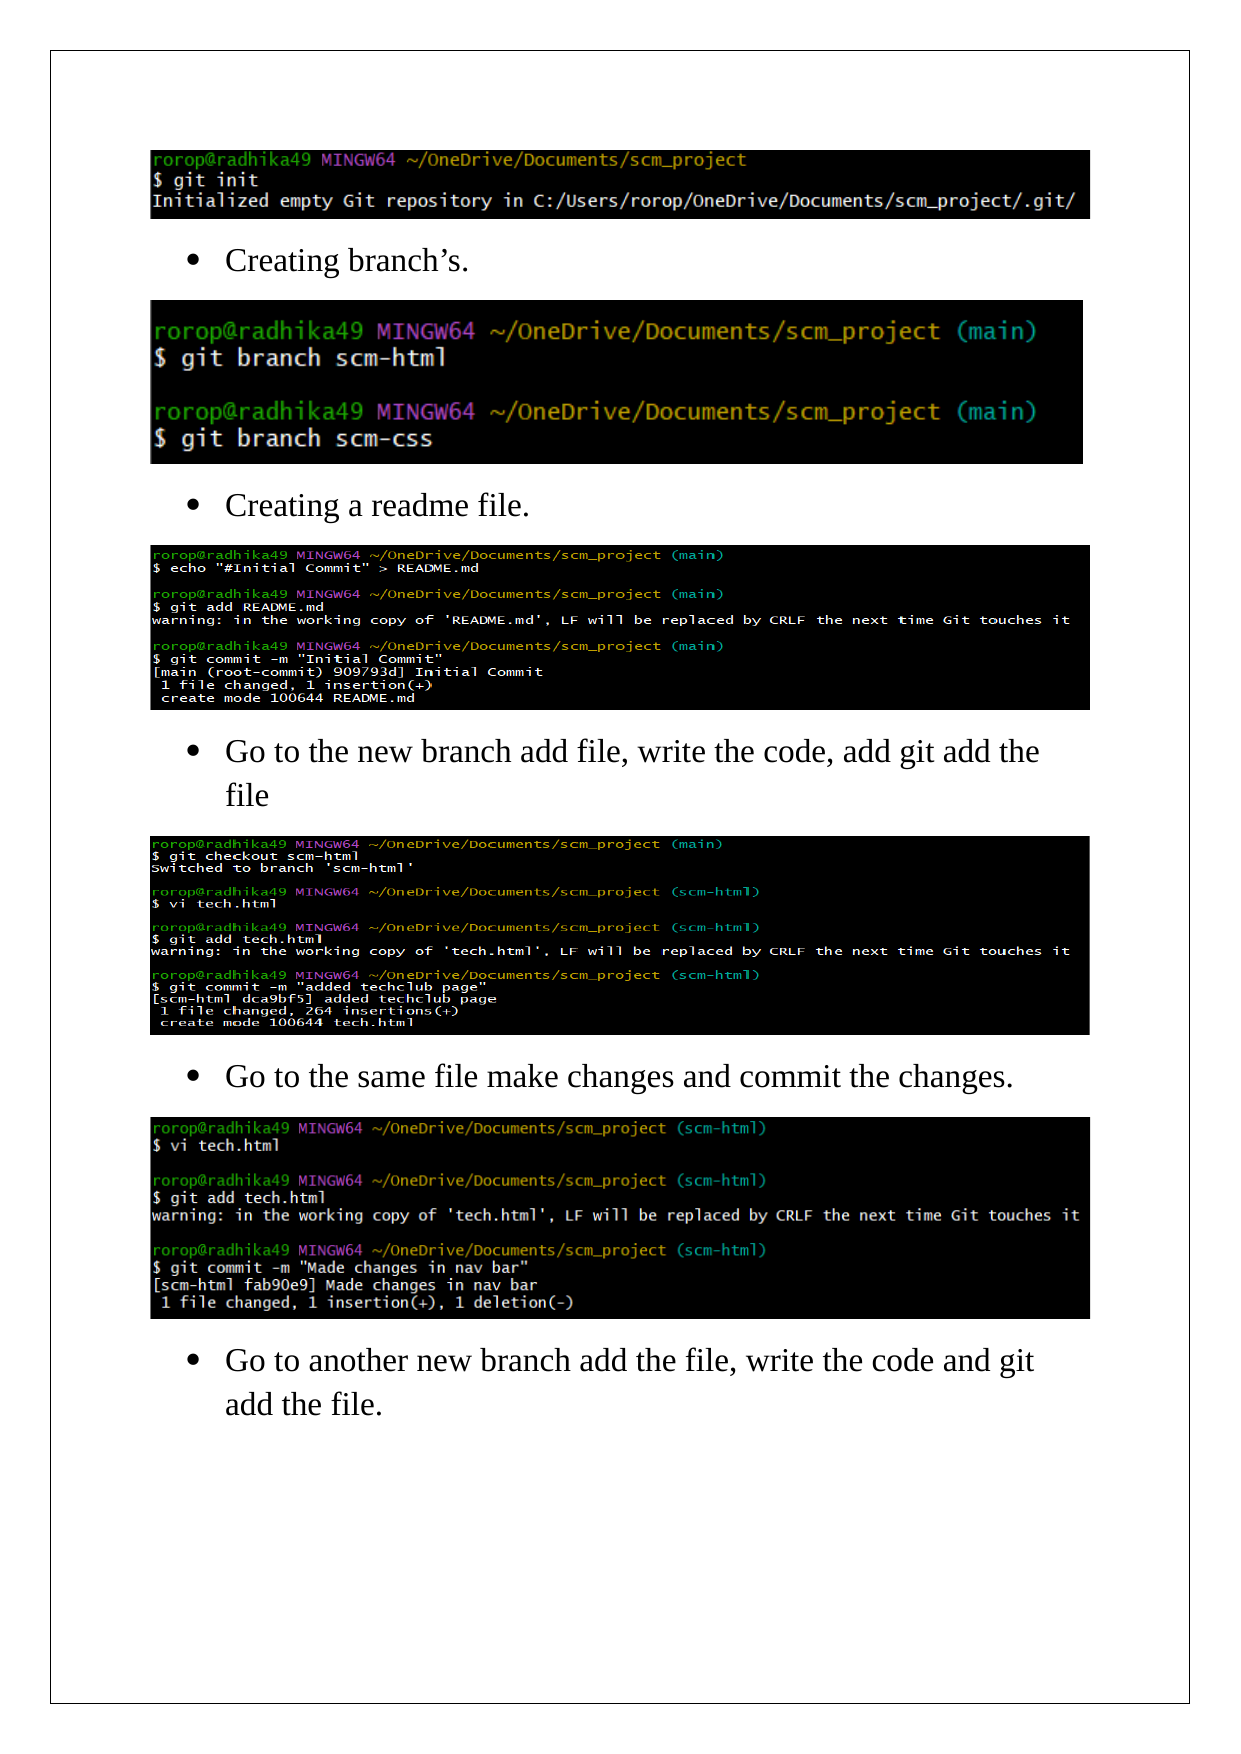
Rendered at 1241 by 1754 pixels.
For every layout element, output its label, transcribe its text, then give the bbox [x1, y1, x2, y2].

picture [150, 300, 1083, 464]
picture [150, 150, 1091, 219]
list Go to the same file make changes and commit the changes. [187, 1057, 1090, 1095]
picture [150, 1117, 1091, 1319]
picture [150, 545, 1090, 710]
list Go to another new branch add the file, write the code and git add the file. [187, 1340, 1090, 1422]
list Creating branch’s. [187, 240, 1090, 278]
list Creating a readme file. [187, 485, 1090, 523]
picture [150, 836, 1090, 1035]
list Go to the new branch add file, write the code, add git add the file [187, 731, 1090, 814]
